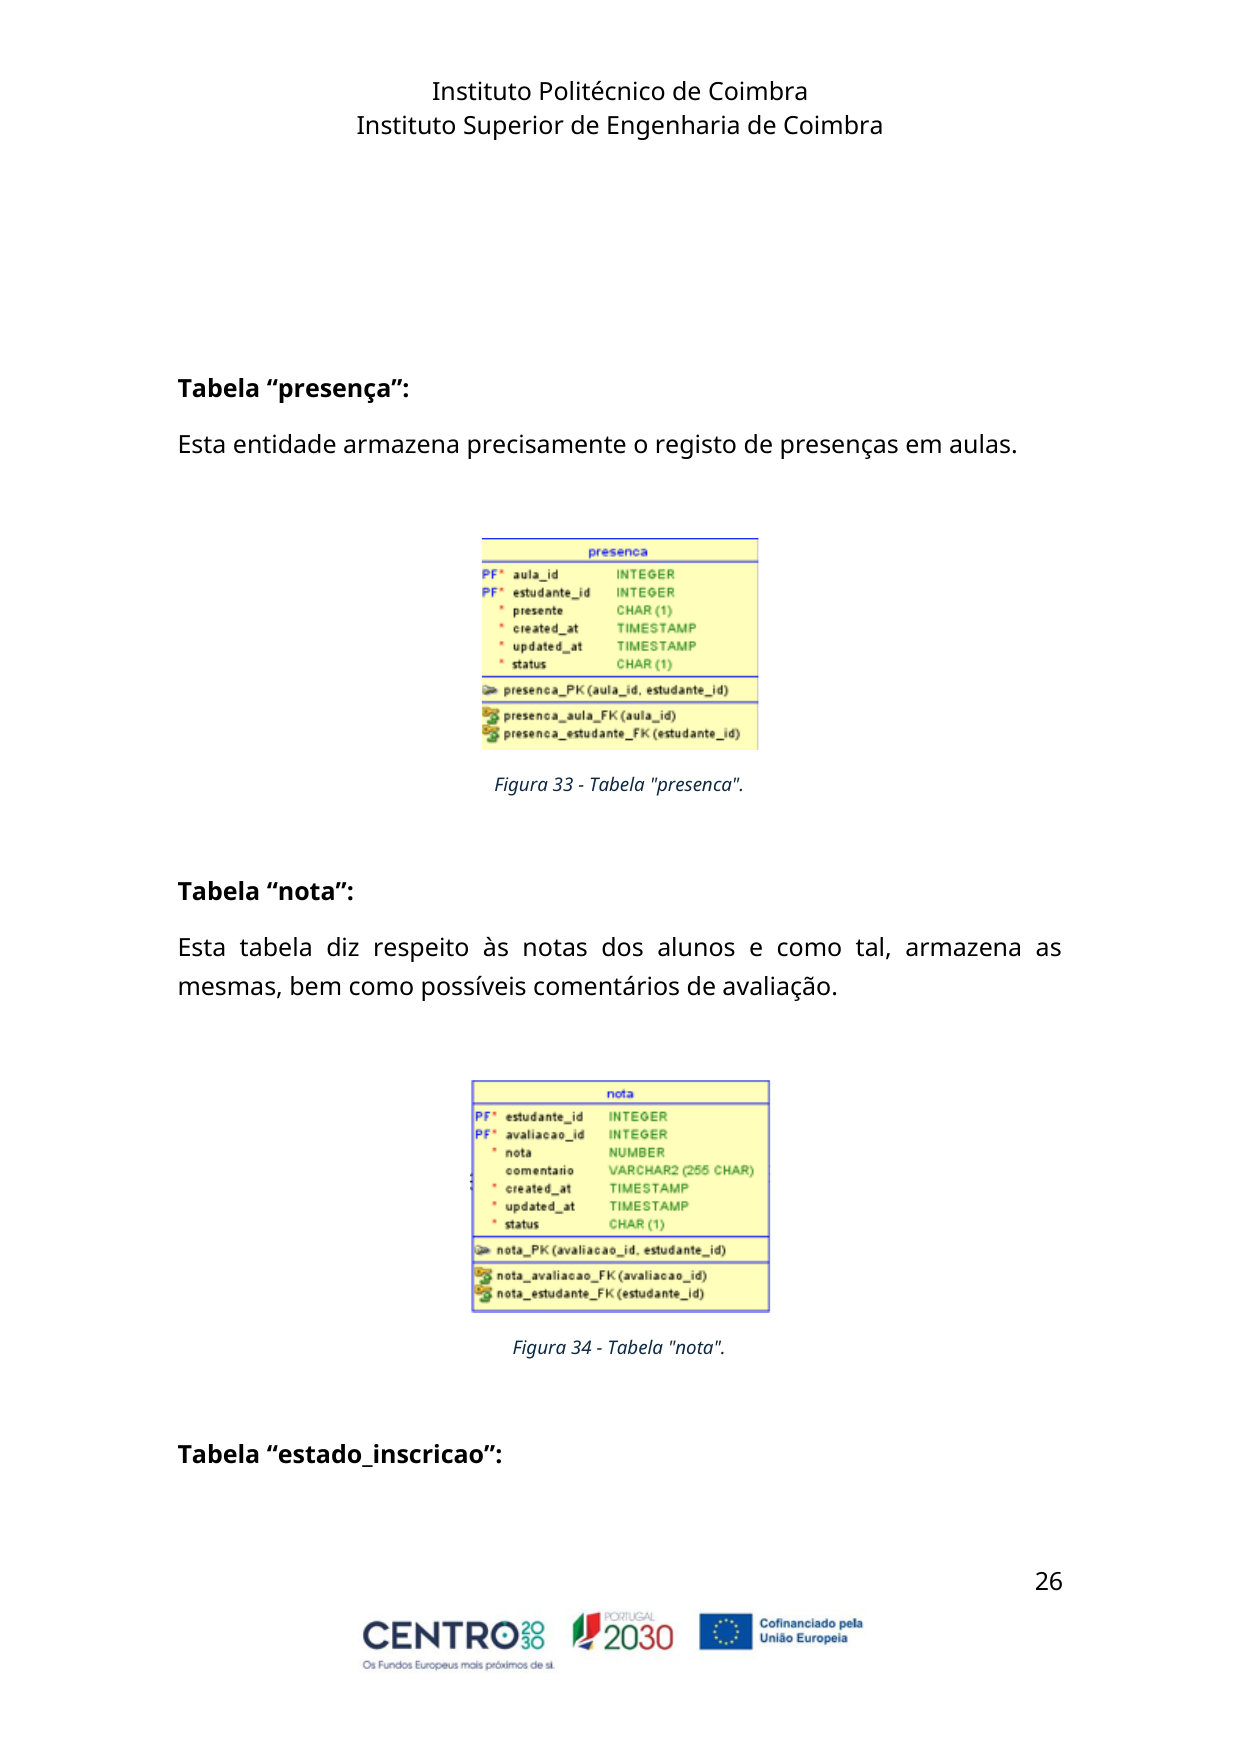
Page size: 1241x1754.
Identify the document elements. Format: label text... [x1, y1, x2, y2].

text Tabela “estado_inscricao”: [177, 1437, 1063, 1471]
text Figura 34 - Tabela "nota". [177, 1334, 1063, 1360]
text Esta entidade armazena precisamente o registo de presenças em aulas. [177, 427, 1063, 461]
text Esta tabela diz respeito às notas dos alunos e como tal, armazena as mesmas, bem como possíveis comentários de avaliação. [177, 929, 1063, 1002]
text Tabela “presença”: [177, 371, 1063, 405]
picture [481, 538, 759, 750]
text Tabela “nota”: [177, 873, 1063, 907]
picture [470, 1080, 771, 1313]
picture [349, 1597, 891, 1681]
text Figura 33 - Tabela "presenca". [177, 771, 1063, 797]
